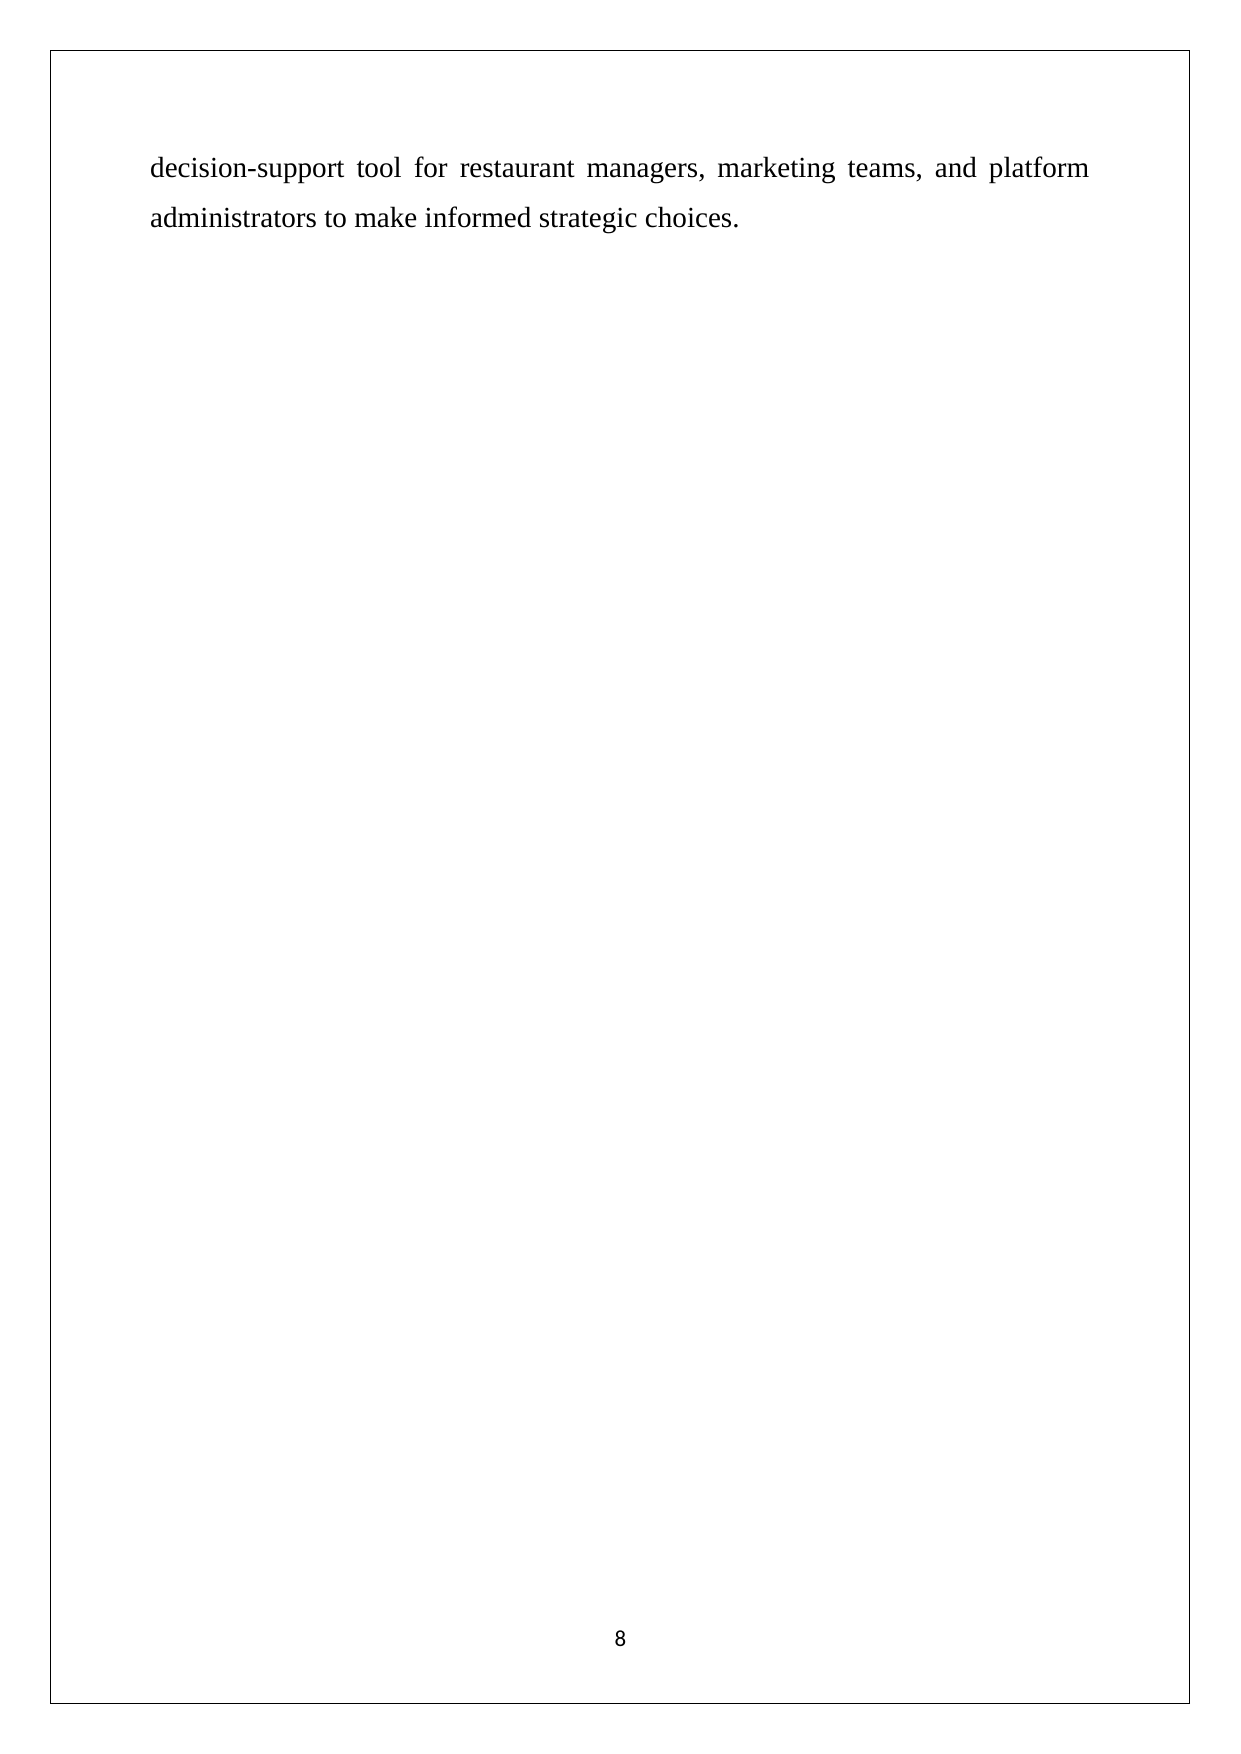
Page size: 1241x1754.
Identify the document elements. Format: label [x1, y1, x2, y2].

text [150, 150, 1090, 234]
